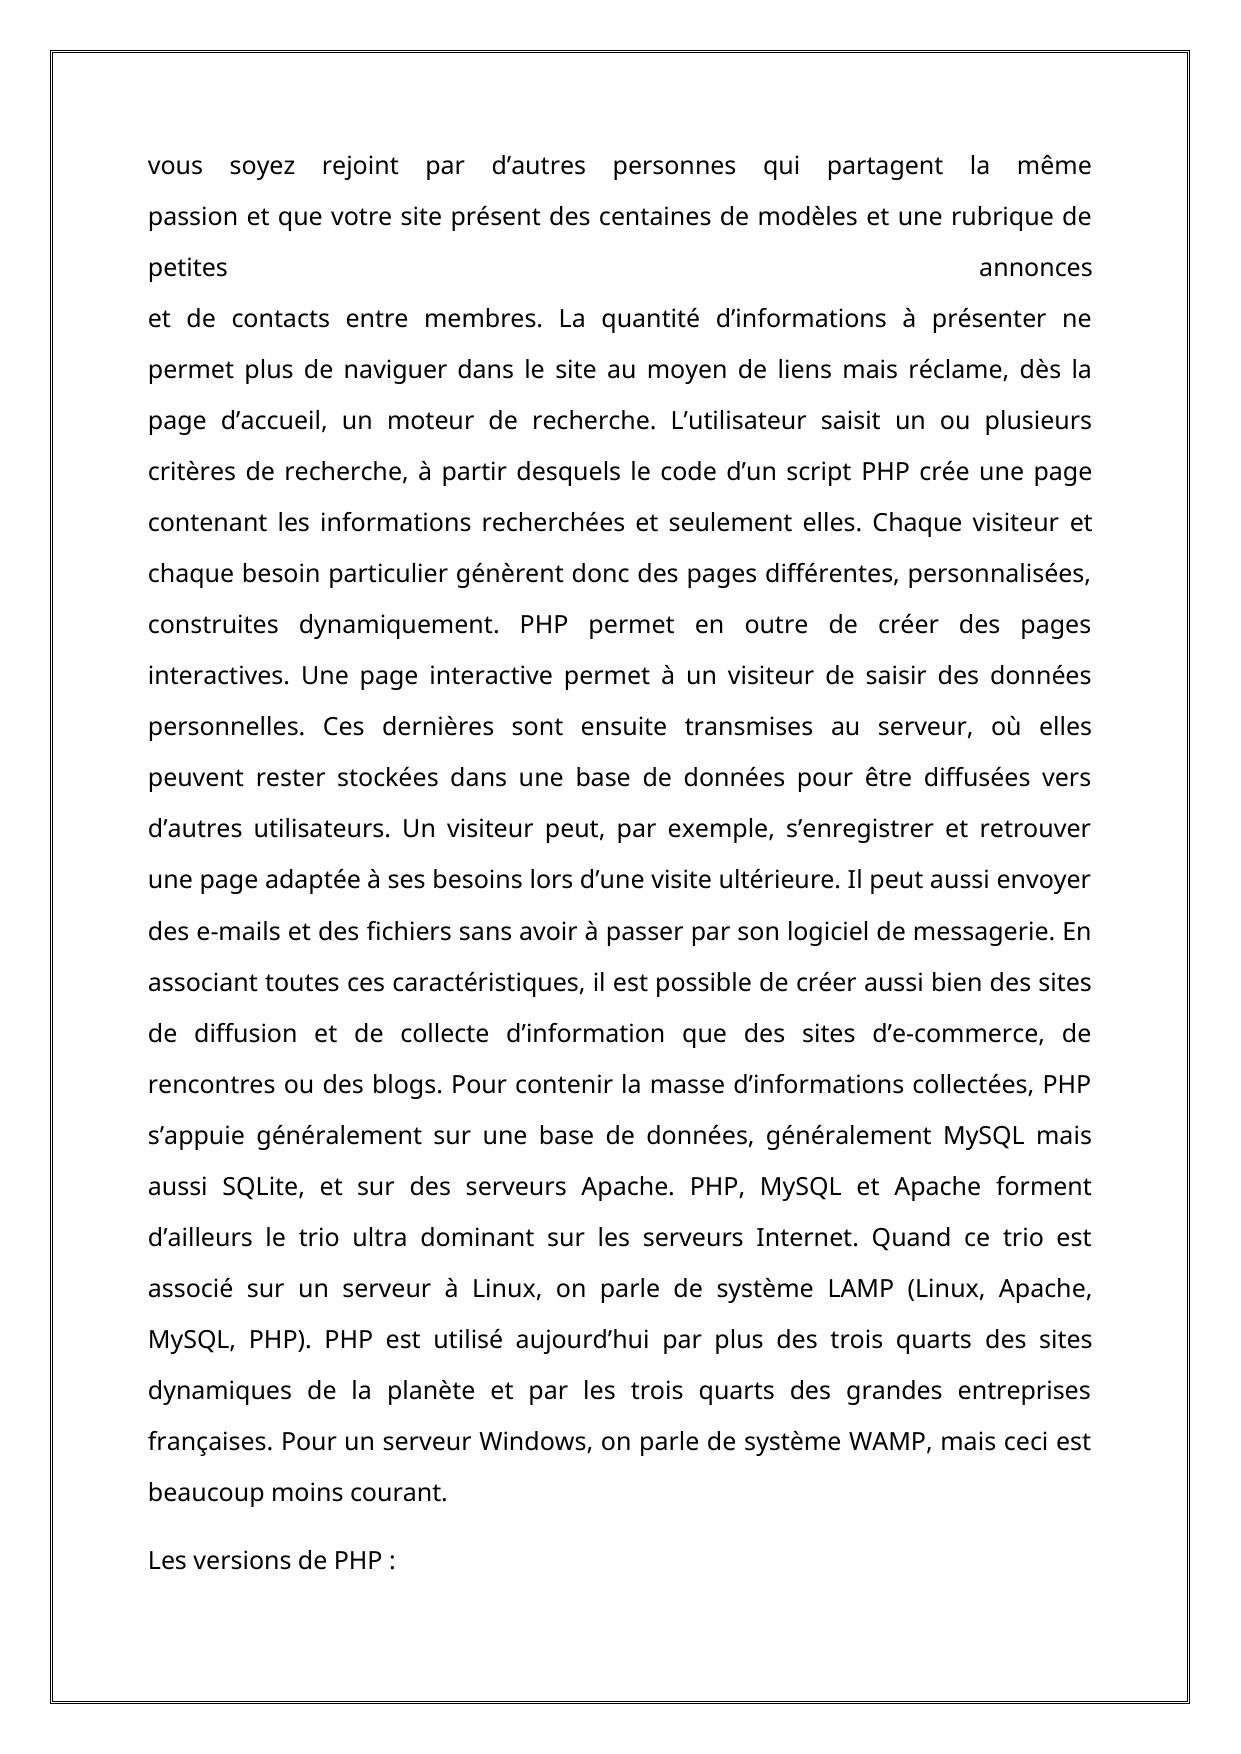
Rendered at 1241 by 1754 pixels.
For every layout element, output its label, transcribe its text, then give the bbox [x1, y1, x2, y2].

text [148, 148, 1093, 1509]
text Les versions de PHP : [148, 1542, 1093, 1576]
